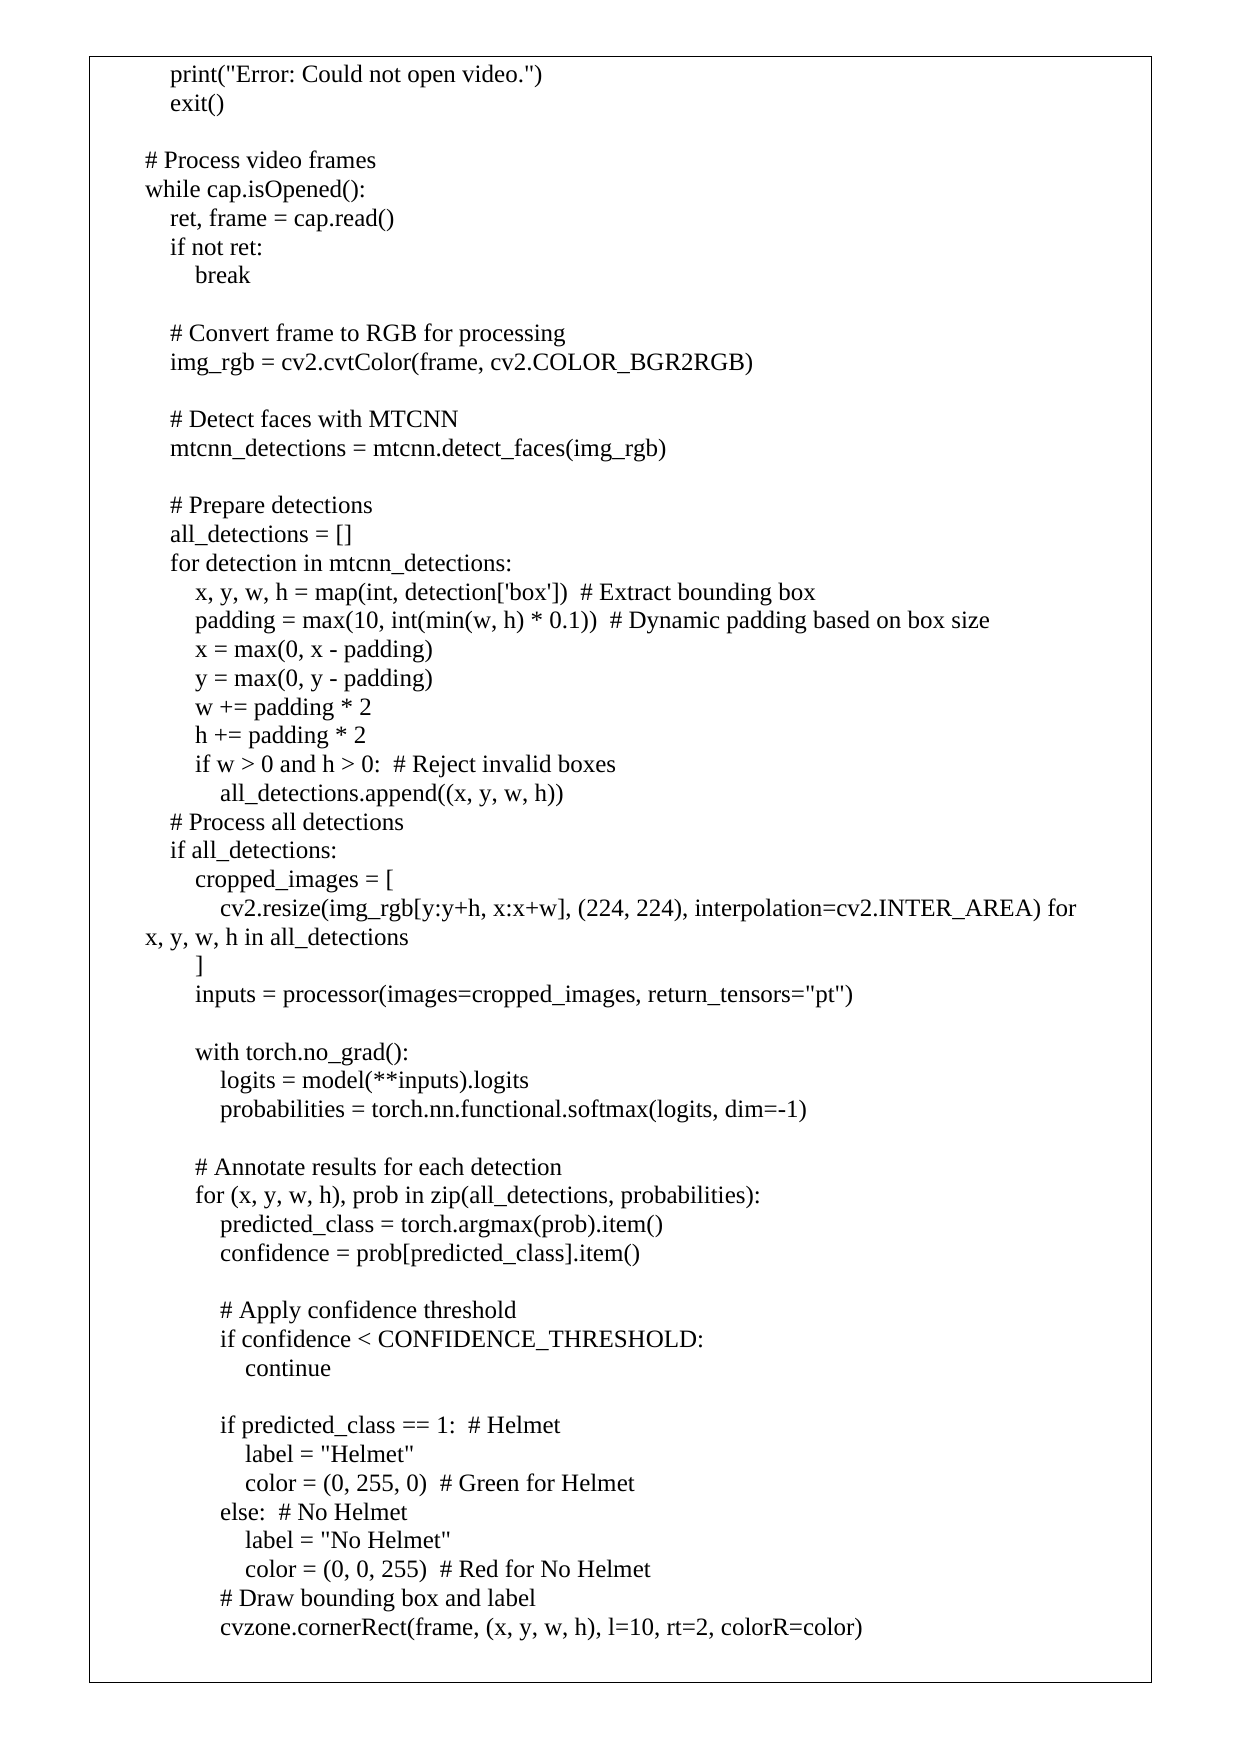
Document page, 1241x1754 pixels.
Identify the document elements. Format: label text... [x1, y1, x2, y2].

text color = (0, 0, 255) # Red for No Helmet [145, 1554, 1092, 1583]
text else: # No Helmet [145, 1497, 1092, 1525]
text while cap.isOpened(): [145, 174, 1092, 203]
text color = (0, 255, 0) # Green for Helmet [145, 1468, 1092, 1497]
text x, y, w, h = map(int, detection['box']) # Extract bounding box [145, 577, 1092, 605]
text y = max(0, y - padding) [145, 663, 1092, 692]
text label = "No Helmet" [145, 1525, 1092, 1554]
text if all_detections: [145, 835, 1092, 864]
text for (x, y, w, h), prob in zip(all_detections, probabilities): [145, 1180, 1092, 1209]
text # Process all detections [145, 807, 1092, 835]
text all_detections.append((x, y, w, h)) [145, 778, 1092, 807]
text cropped_images = [ [145, 864, 1092, 893]
text img_rgb = cv2.cvtColor(frame, cv2.COLOR_BGR2RGB) [145, 347, 1092, 375]
text cvzone.cornerRect(frame, (x, y, w, h), l=10, rt=2, colorR=color) [145, 1612, 1092, 1640]
text if not ret: [145, 232, 1092, 260]
text # Annotate results for each detection [145, 1152, 1092, 1180]
text for detection in mtcnn_detections: [145, 548, 1092, 577]
text probabilities = torch.nn.functional.softmax(logits, dim=-1) [145, 1094, 1092, 1123]
text if confidence < CONFIDENCE_THRESHOLD: [145, 1324, 1092, 1353]
text # Apply confidence threshold [145, 1295, 1092, 1324]
text # Prepare detections [145, 490, 1092, 519]
text # Draw bounding box and label [145, 1583, 1092, 1612]
text # Detect faces with MTCNN [145, 404, 1092, 433]
text mtcnn_detections = mtcnn.detect_faces(img_rgb) [145, 433, 1092, 462]
text ] [145, 950, 1092, 979]
text ret, frame = cap.read() [145, 203, 1092, 232]
text x = max(0, x - padding) [145, 634, 1092, 663]
text if w > 0 and h > 0: # Reject invalid boxes [145, 749, 1092, 778]
text w += padding * 2 [145, 692, 1092, 720]
text print("Error: Could not open video.") [145, 59, 1092, 88]
text predicted_class = torch.argmax(prob).item() [145, 1209, 1092, 1238]
text # Convert frame to RGB for processing [145, 318, 1092, 347]
text h += padding * 2 [145, 720, 1092, 749]
text logits = model(**inputs).logits [145, 1065, 1092, 1094]
text cv2.resize(img_rgb[y:y+h, x:x+w], (224, 224), interpolation=cv2.INTER_AREA) for x, y, w, h in all_detections [145, 893, 1092, 950]
text padding = max(10, int(min(w, h) * 0.1)) # Dynamic padding based on box size [145, 605, 1092, 634]
text if predicted_class == 1: # Helmet [145, 1410, 1092, 1439]
text with torch.no_grad(): [145, 1037, 1092, 1065]
text all_detections = [] [145, 519, 1092, 548]
text # Process video frames [145, 145, 1092, 174]
text confidence = prob[predicted_class].item() [145, 1238, 1092, 1267]
text inputs = processor(images=cropped_images, return_tensors="pt") [145, 979, 1092, 1008]
text label = "Helmet" [145, 1439, 1092, 1468]
text exit() [145, 88, 1092, 117]
text continue [145, 1353, 1092, 1382]
text break [145, 260, 1092, 289]
